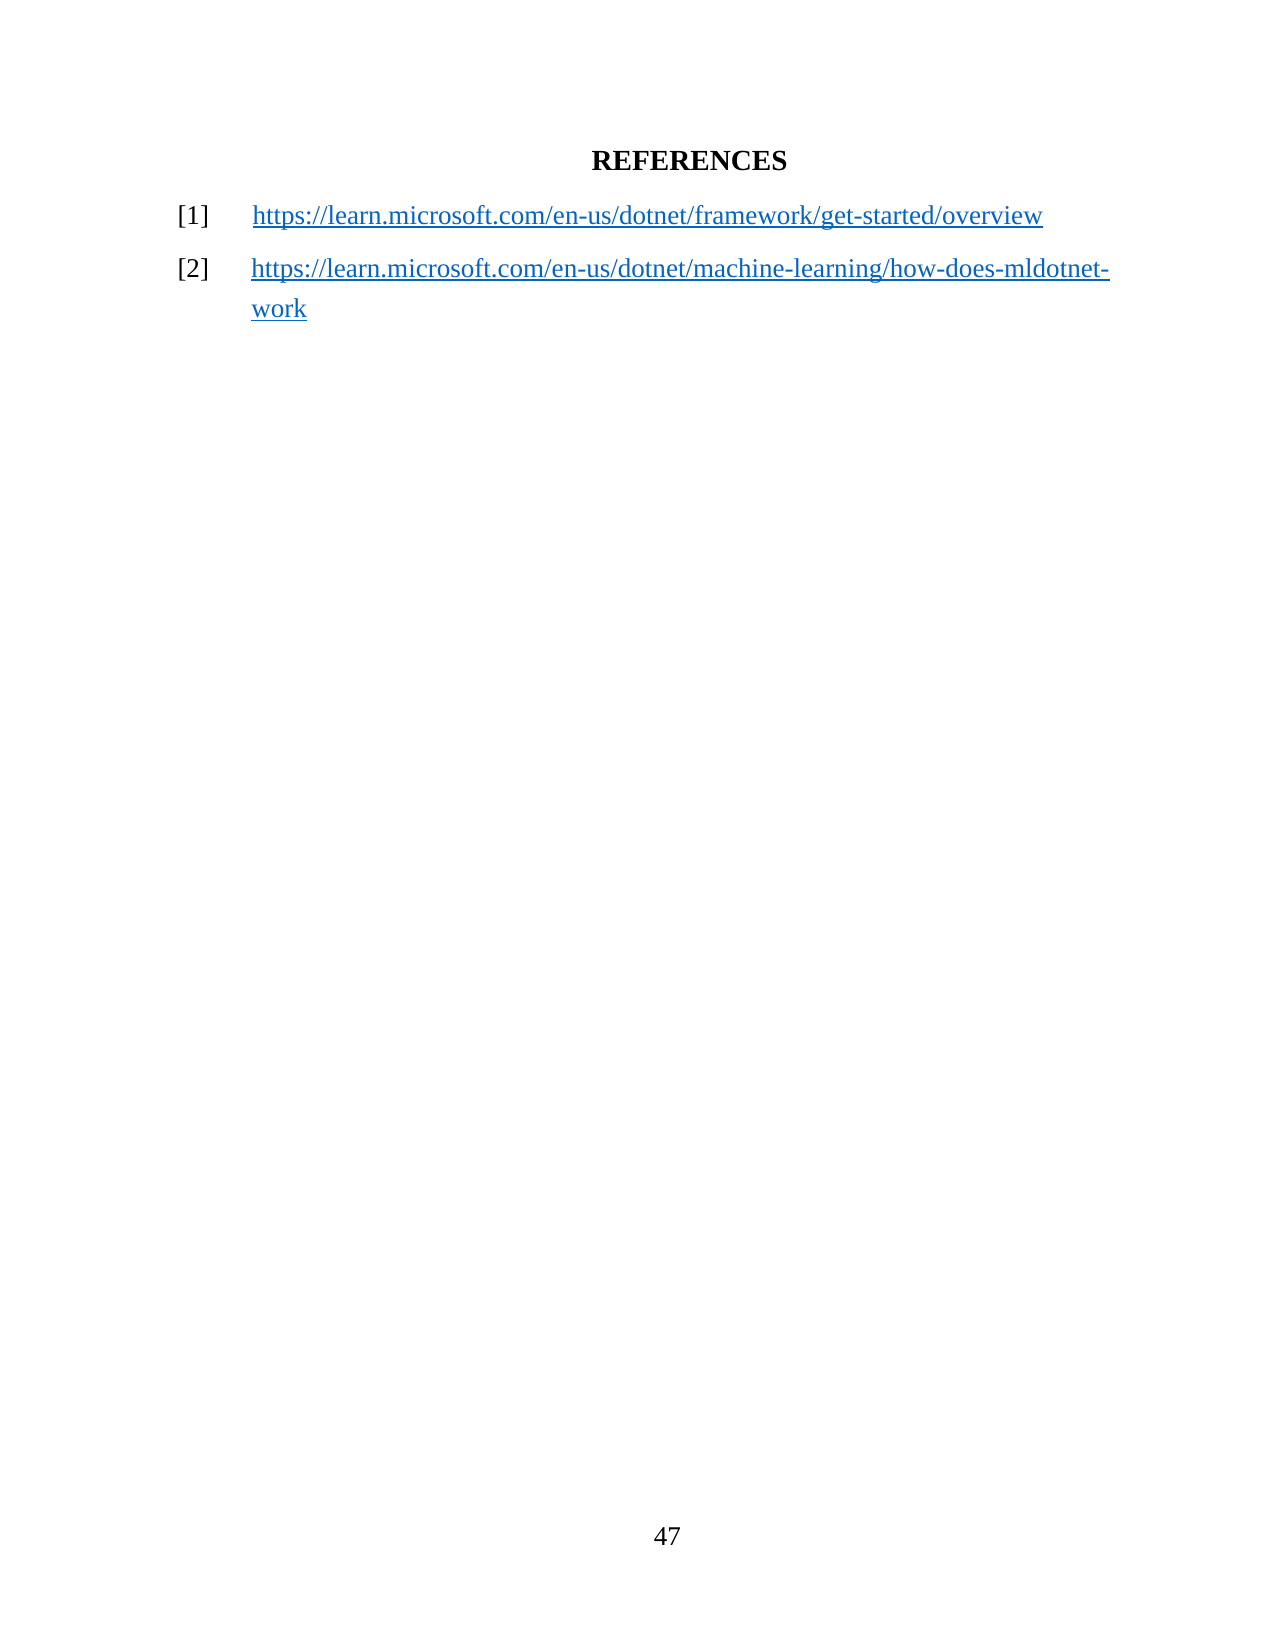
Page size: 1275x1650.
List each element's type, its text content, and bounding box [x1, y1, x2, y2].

subtitle REFERENCES [177, 143, 1157, 177]
text [1] https://learn.microsoft.com/en-us/dotnet/framework/get-started/overview [177, 199, 1157, 230]
text [2] https://learn.microsoft.com/en-us/dotnet/machine-learning/how-does-mldotnet-work [177, 252, 1157, 324]
